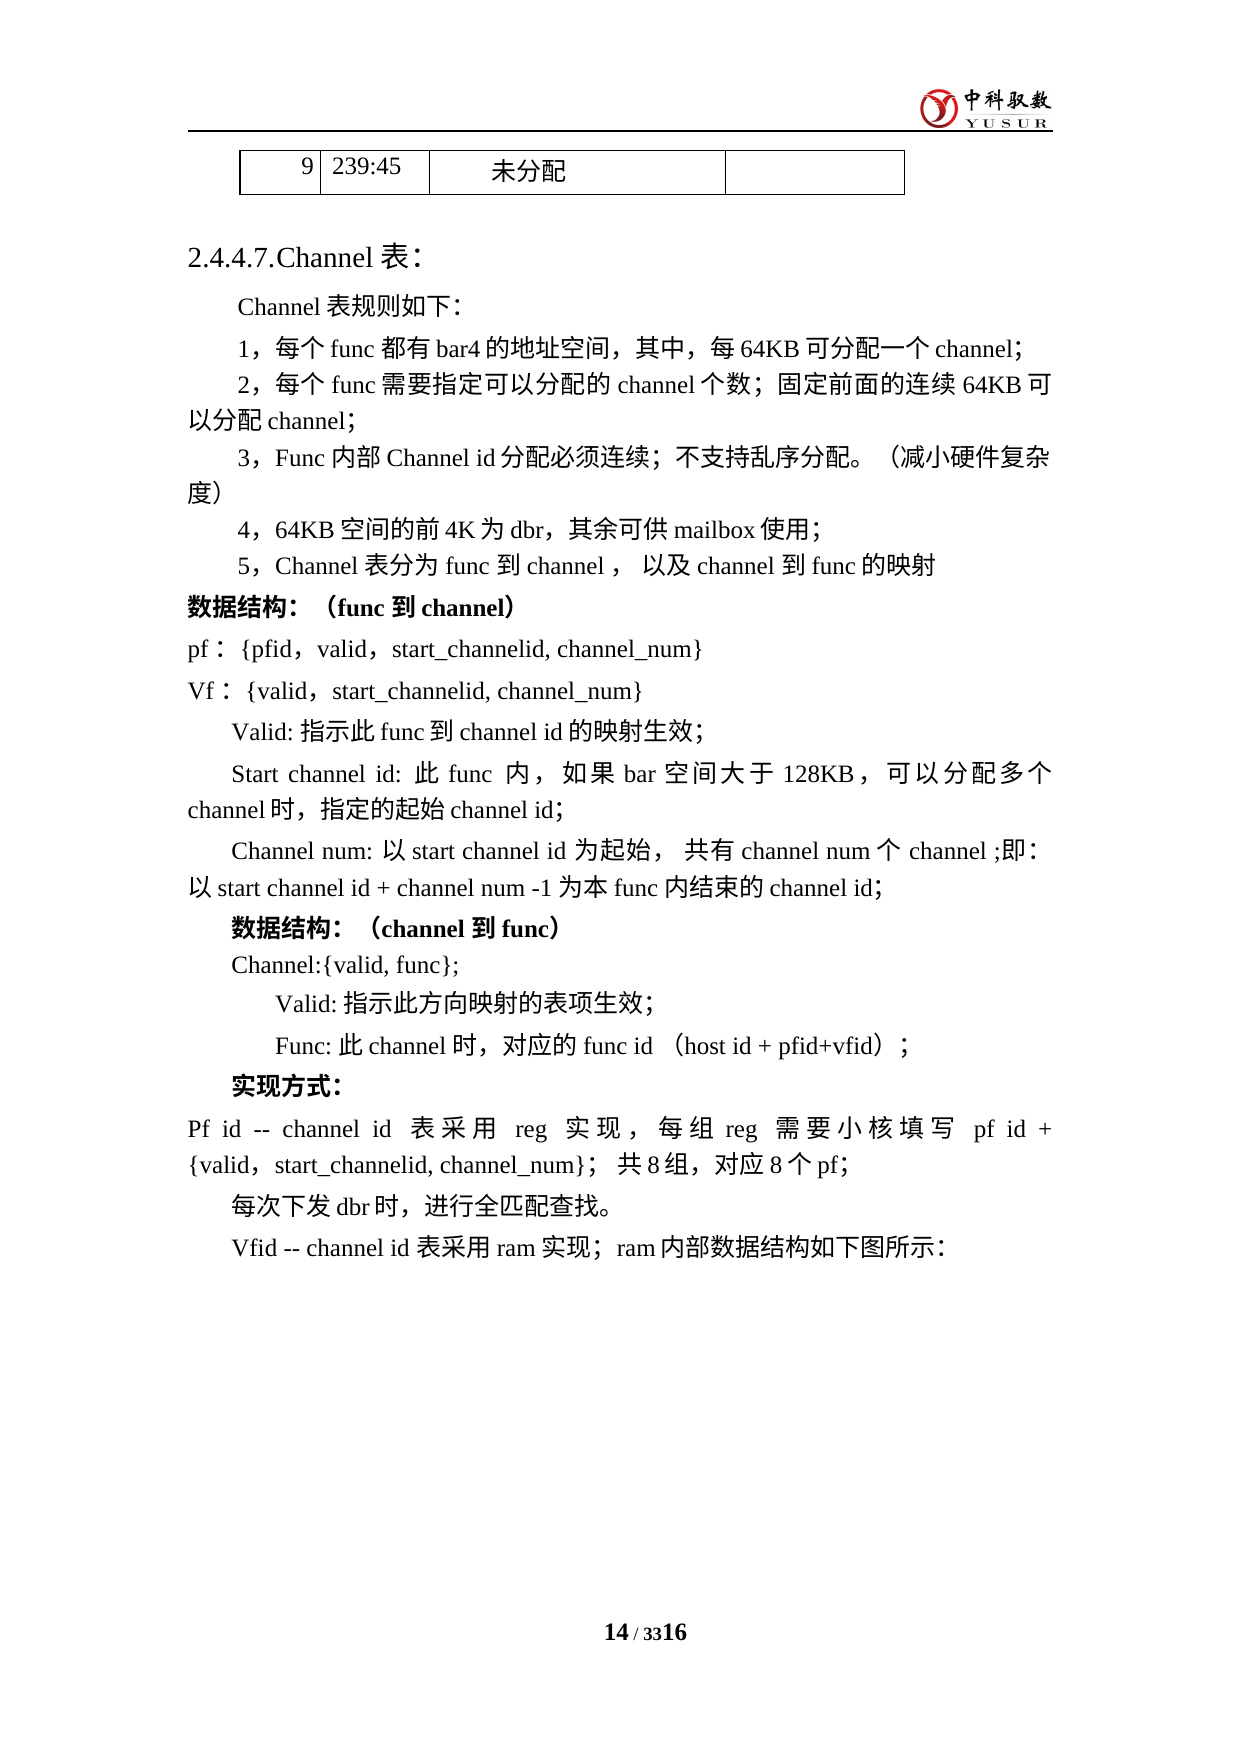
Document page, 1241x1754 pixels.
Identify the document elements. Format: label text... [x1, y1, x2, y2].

list 每次下发dbr时，进行全匹配查找。 [187, 1207, 1053, 1243]
list Vf ：{valid，start_channelid, channel_num} [187, 691, 1053, 727]
list Channel num: 以start channel id 为起始， 共有channel num个 channel ;即：以start channel id + channel num -1 为本func 内结束的channel id； [187, 852, 1053, 924]
list pf ：{pfid，valid，start_channelid, channel_num} [187, 649, 1053, 686]
list 每个func需要指定可以分配的channel个数；固定前面的连续64KB可以分配channel； [187, 370, 1053, 442]
list Valid: 指示此func到channel id的映射生效； [187, 732, 1053, 769]
table_cell 未分配 [430, 151, 725, 194]
picture [919, 88, 1053, 129]
table_cell 9 [241, 151, 320, 194]
list 实现方式： [187, 1088, 1053, 1124]
list 每个func 都有bar4的地址空间，其中，每64KB可分配一个channel； [187, 328, 1053, 364]
subtitle Channel 表： [187, 234, 1053, 276]
list Func: 此channel 时，对应的 func id （host id + pfid+vfid）； [231, 1046, 1053, 1082]
list Channel 表分为 func 到 channel ， 以及 channel 到 func的映射 [187, 567, 1053, 603]
list Vfid -- channel id 表采用 ram 实现；ram内部数据结构如下图所示： [187, 1248, 1053, 1284]
list Start channel id: 此func 内，如果bar空间大于128KB，可以分配多个channel时，指定的起始channel id； [187, 774, 1053, 846]
list 数据结构：（func 到channel） [187, 608, 1053, 644]
table_cell 239:45 [321, 151, 429, 194]
list 数据结构：（channel 到 func） [187, 929, 1053, 966]
table_cell [726, 151, 904, 194]
text Channel表规则如下： [187, 287, 1053, 323]
list Func 内部Channel id分配必须连续；不支持乱序分配。（减小硬件复杂度） [187, 447, 1053, 520]
list Channel:{valid, func}; [187, 971, 1053, 999]
list 64KB空间的前4K为dbr，其余可供mailbox使用； [187, 525, 1053, 561]
list Pf id -- channel id 表采用 reg 实现，每组reg 需要小核填写 pf id + {valid，start_channelid, channel_num}； 共8组，对应8个pf； [187, 1129, 1053, 1202]
list Valid: 指示此方向映射的表项生效； [231, 1005, 1053, 1041]
